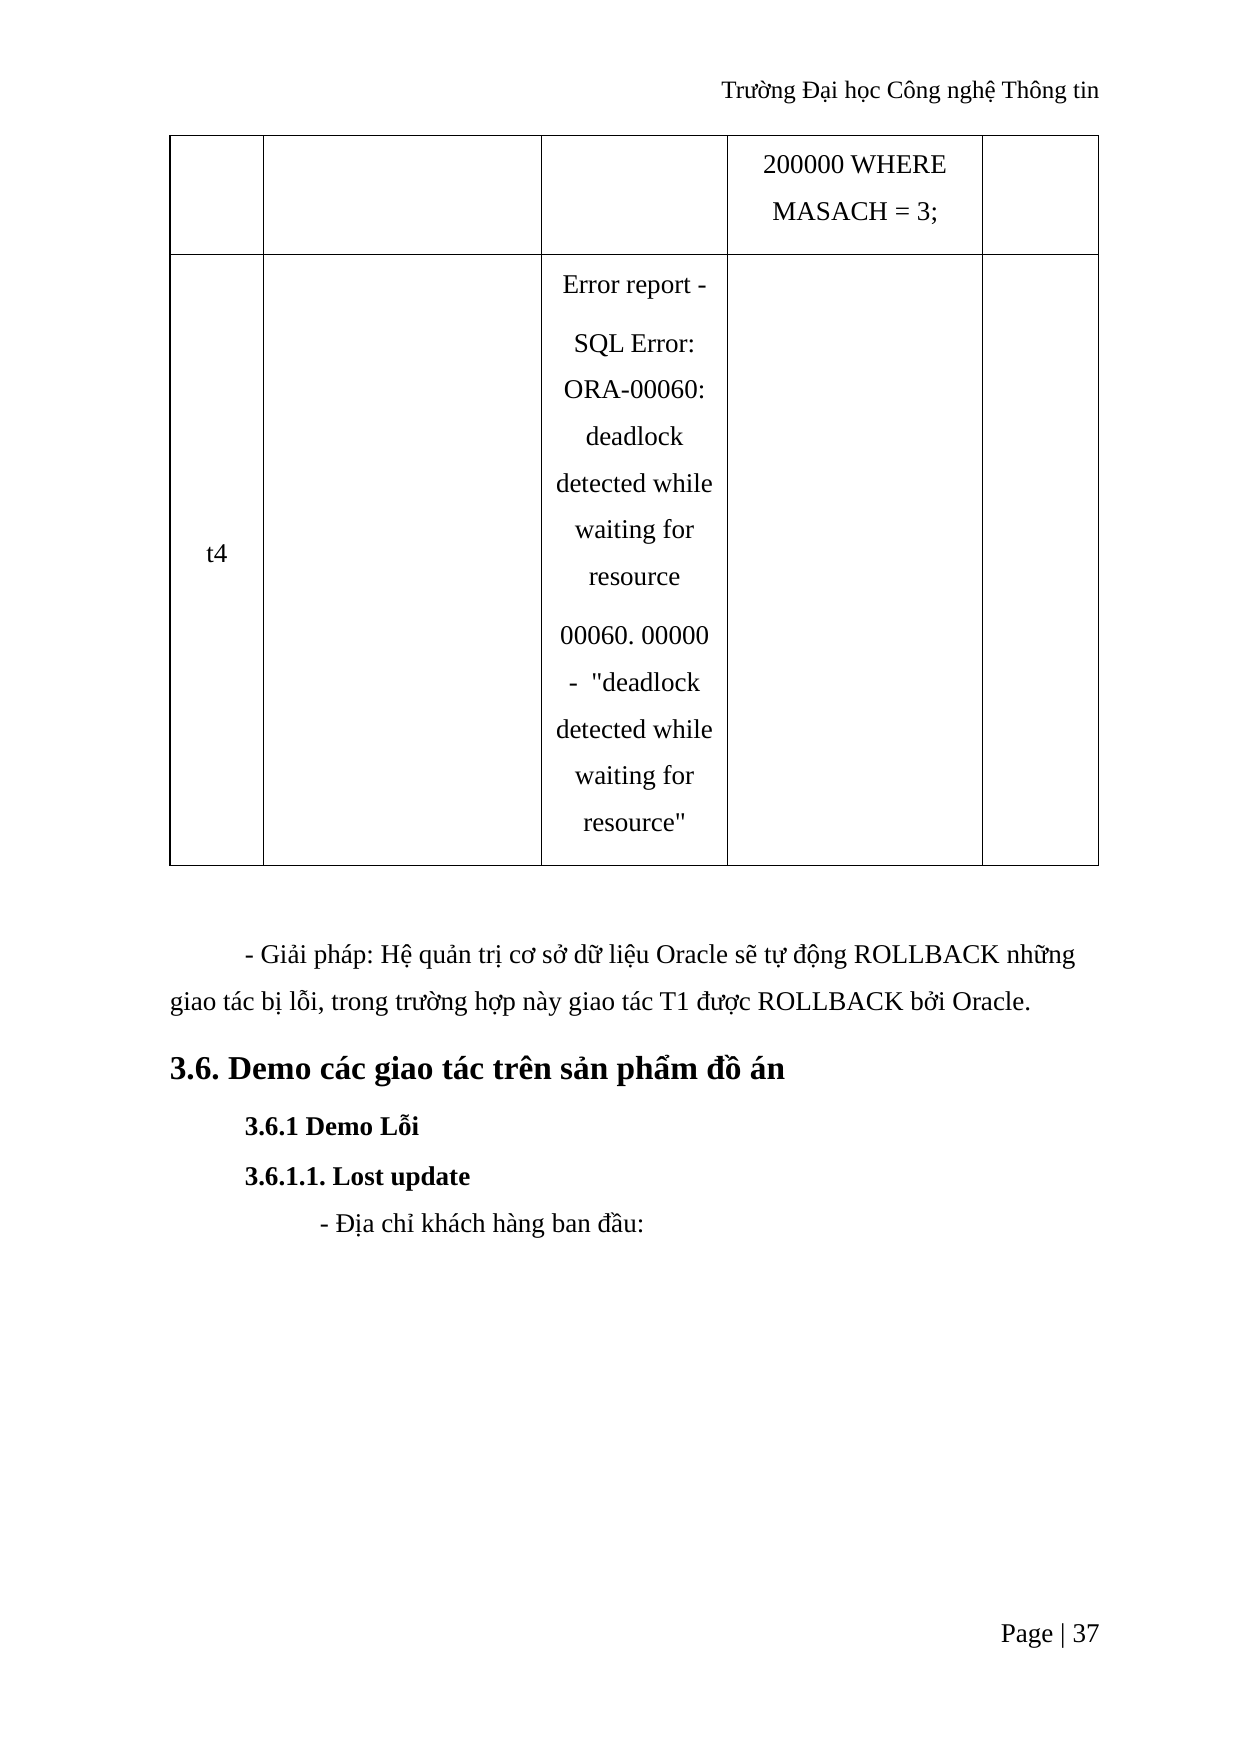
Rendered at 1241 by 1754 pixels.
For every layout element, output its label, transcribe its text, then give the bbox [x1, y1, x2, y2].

table_cell t3 [171, 136, 263, 254]
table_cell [728, 136, 982, 254]
table_cell [983, 255, 1098, 865]
table_cell [542, 136, 727, 254]
table_cell [728, 255, 982, 865]
subtitle 3.6. Demo các giao tác trên sản phẩm đồ án [169, 1048, 1099, 1086]
table_cell Error report - SQL Error: ORA-00060: deadlock detected while waiting for resource 00060. 00000 - "deadlock detected while waiting for resource" [542, 255, 727, 865]
table_cell [264, 136, 541, 254]
table_cell t4 [171, 255, 263, 865]
text - Giải pháp: Hệ quản trị cơ sở dữ liệu Oracle sẽ tự động ROLLBACK những giao tác bị lỗi, trong trường hợp này giao tác T1 được ROLLBACK bởi Oracle. [169, 938, 1099, 1016]
subtitle 3.6.1.1. Lost update [169, 1161, 1099, 1192]
table_cell [264, 255, 541, 865]
text - Địa chỉ khách hàng ban đầu: [169, 1207, 1099, 1238]
subtitle 3.6.1 Demo Lỗi [169, 1110, 1099, 1141]
table_cell [983, 136, 1098, 254]
